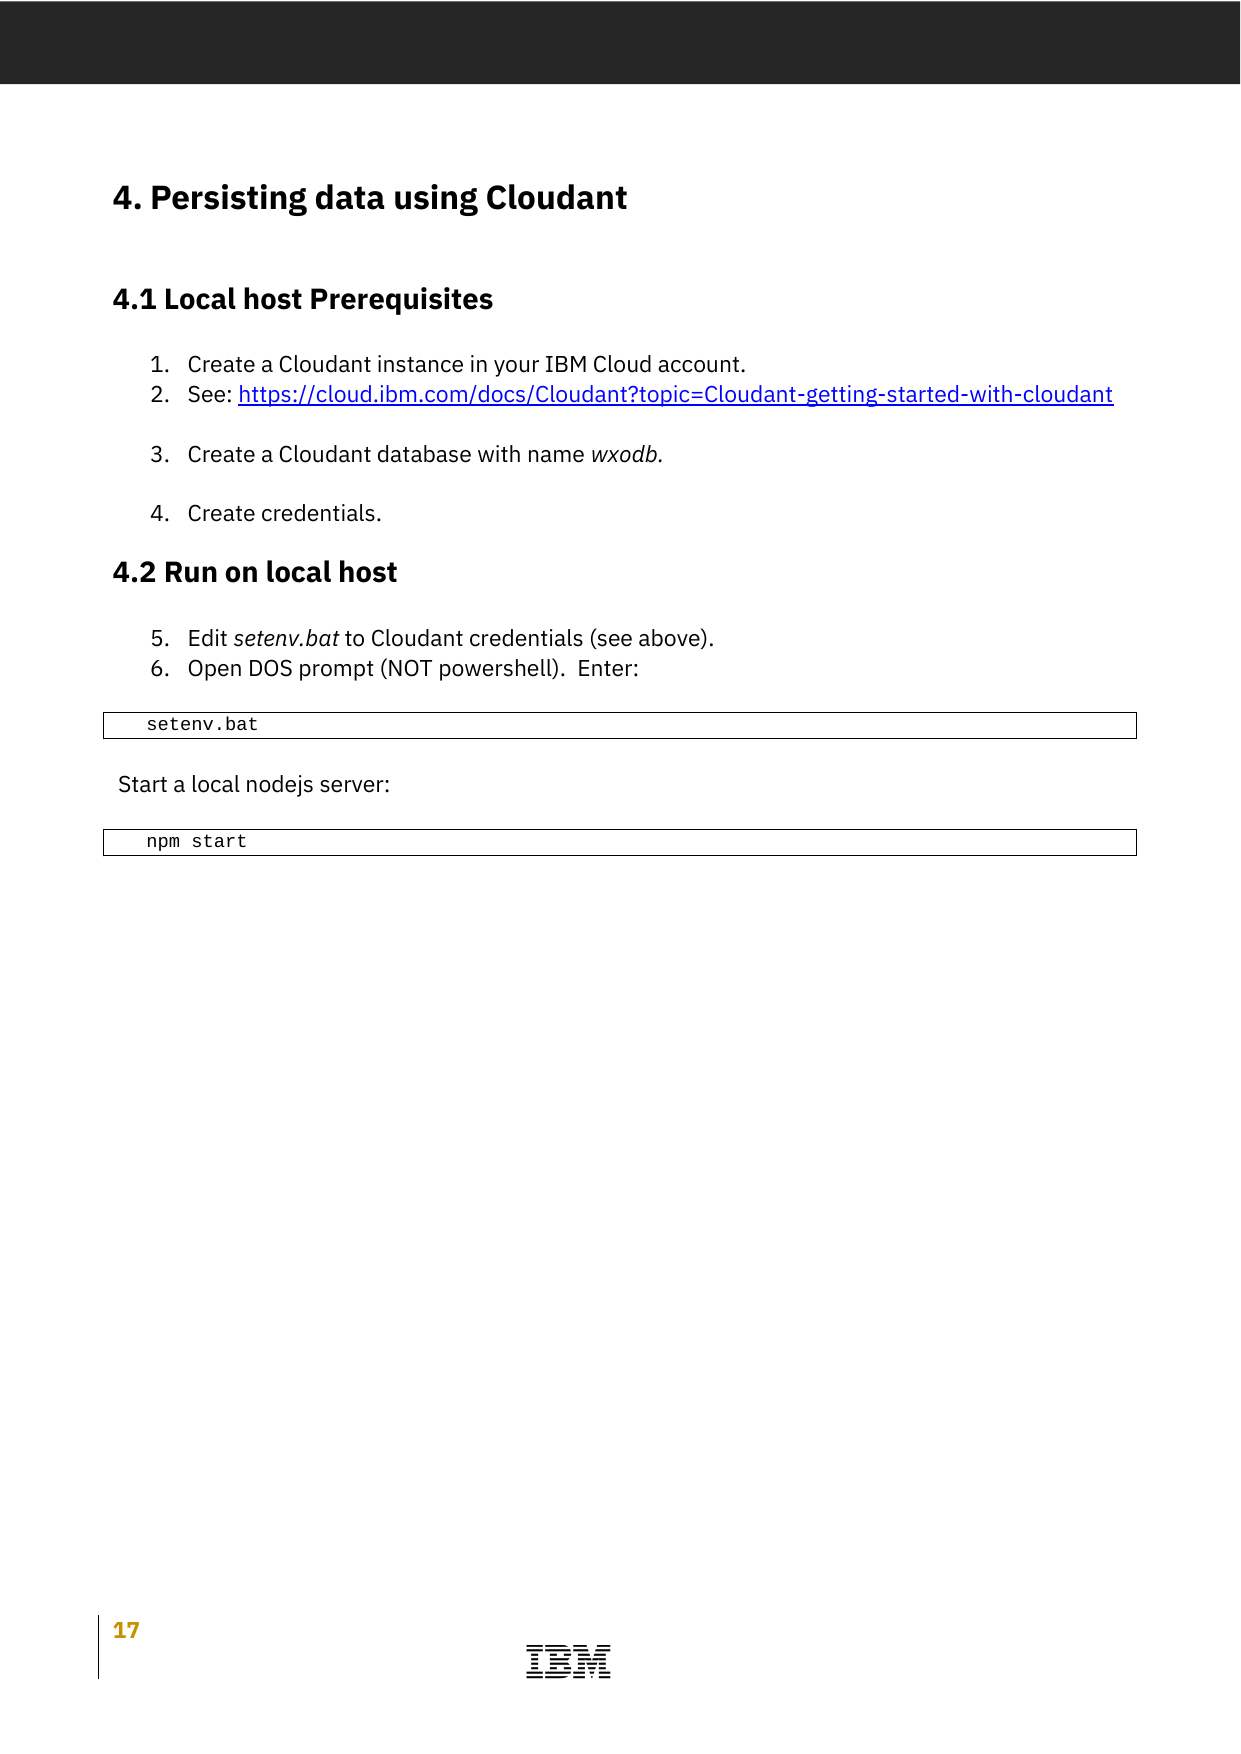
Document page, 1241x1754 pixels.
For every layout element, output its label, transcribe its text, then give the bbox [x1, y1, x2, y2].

list Create a Cloudant database with name wxodb. [150, 438, 1128, 468]
list See: https://cloud.ibm.com/docs/Cloudant?topic=Cloudant-getting-started-with-cloudant [150, 379, 1128, 409]
subtitle Persisting data using Cloudant [112, 175, 1128, 218]
text npm start [104, 830, 1136, 855]
text Start a local nodejs server: [112, 769, 1128, 799]
subtitle Run on local host [112, 553, 1128, 591]
list Edit setenv.bat to Cloudant credentials (see above). [150, 623, 1128, 652]
picture [526, 1645, 611, 1679]
subtitle Local host Prerequisites [112, 279, 1128, 317]
text setenv.bat [104, 713, 1136, 738]
list Open DOS prompt (NOT powershell). Enter: [150, 652, 1128, 682]
list Create credentials. [150, 498, 1128, 528]
list Create a Cloudant instance in your IBM Cloud account. [150, 349, 1128, 379]
